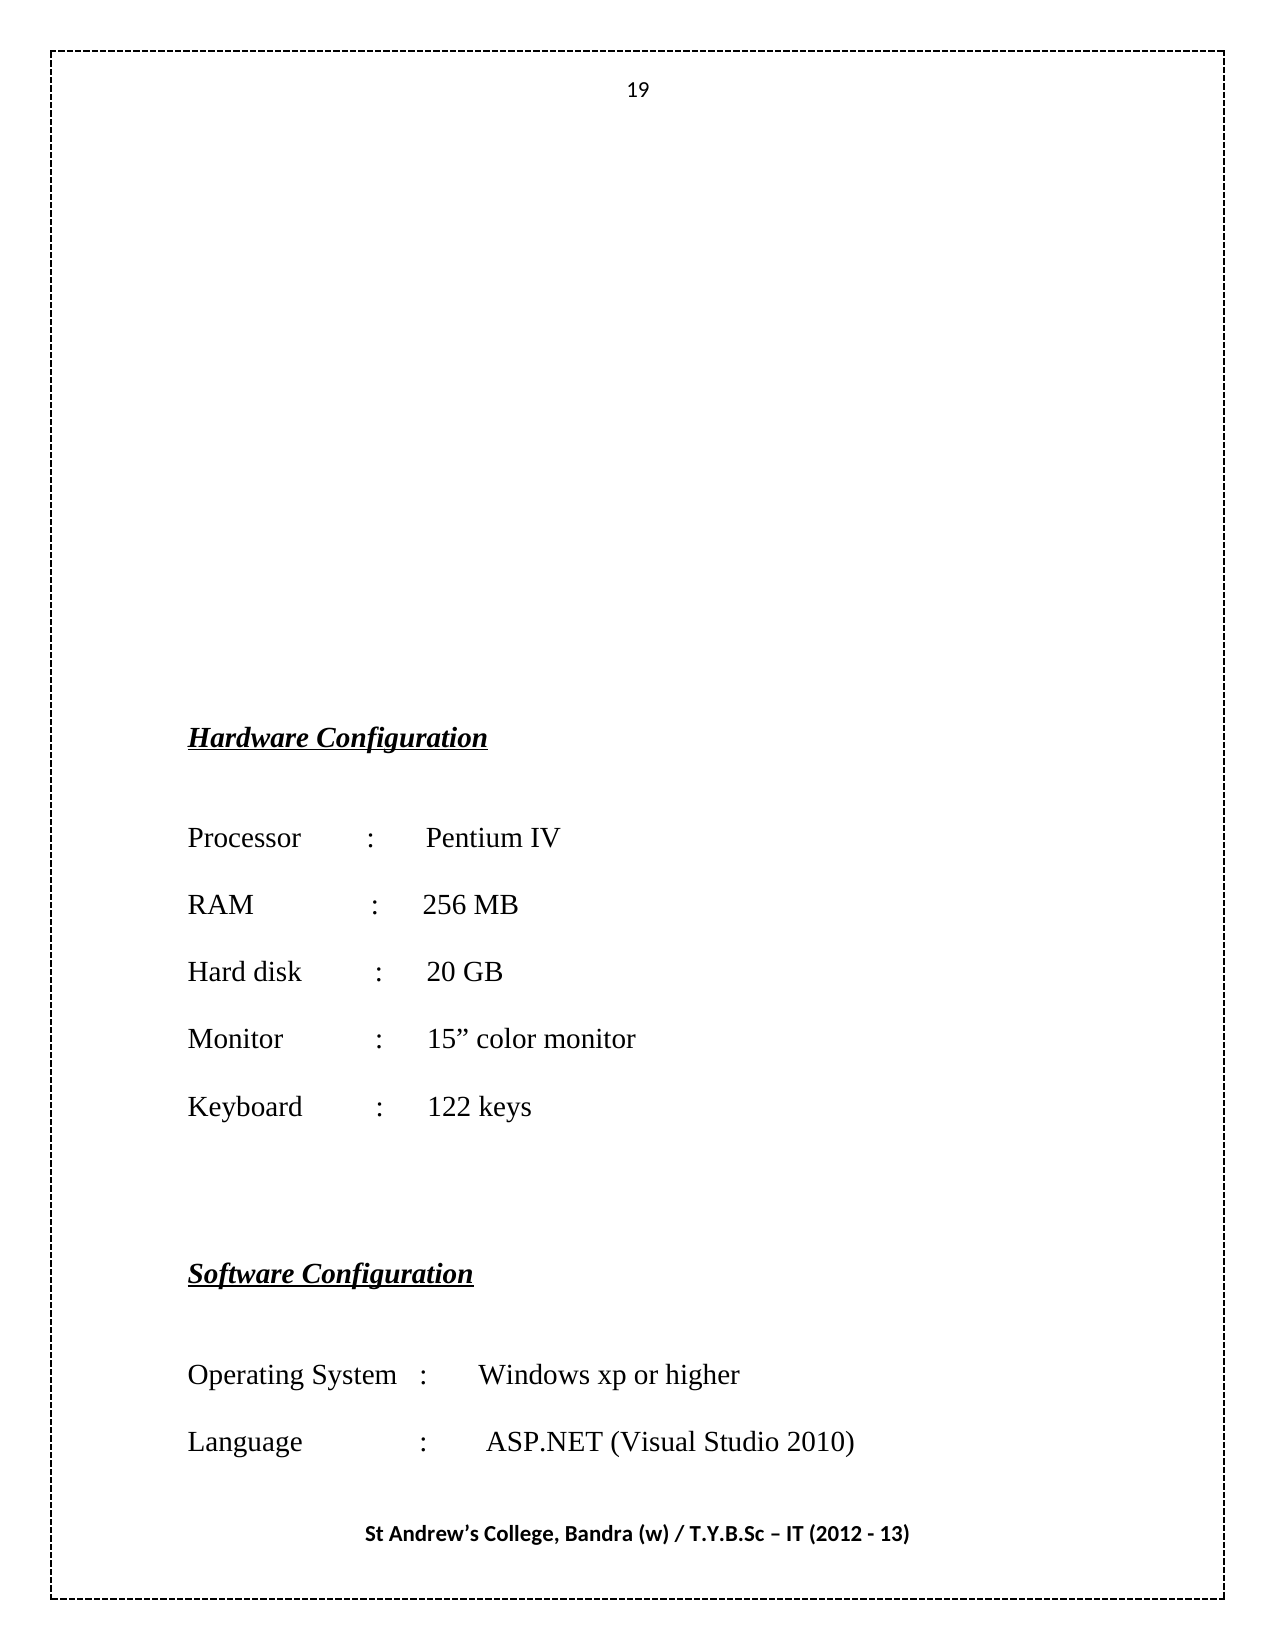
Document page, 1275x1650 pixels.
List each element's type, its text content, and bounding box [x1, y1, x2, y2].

list Processor : Pentium IV [187, 820, 1125, 854]
list Hard disk : 20 GB [187, 954, 1125, 988]
list Keyboard : 122 keys [187, 1089, 1125, 1122]
list Operating System : Windows xp or higher [187, 1357, 1125, 1390]
list RAM : 256 MB [187, 887, 1125, 921]
list Monitor : 15” color monitor [187, 1022, 1125, 1055]
list Language : ASP.NET (Visual Studio 2010) [187, 1424, 1125, 1457]
list Software Configuration [187, 1256, 1125, 1290]
list Hardware Configuration [187, 720, 1125, 753]
